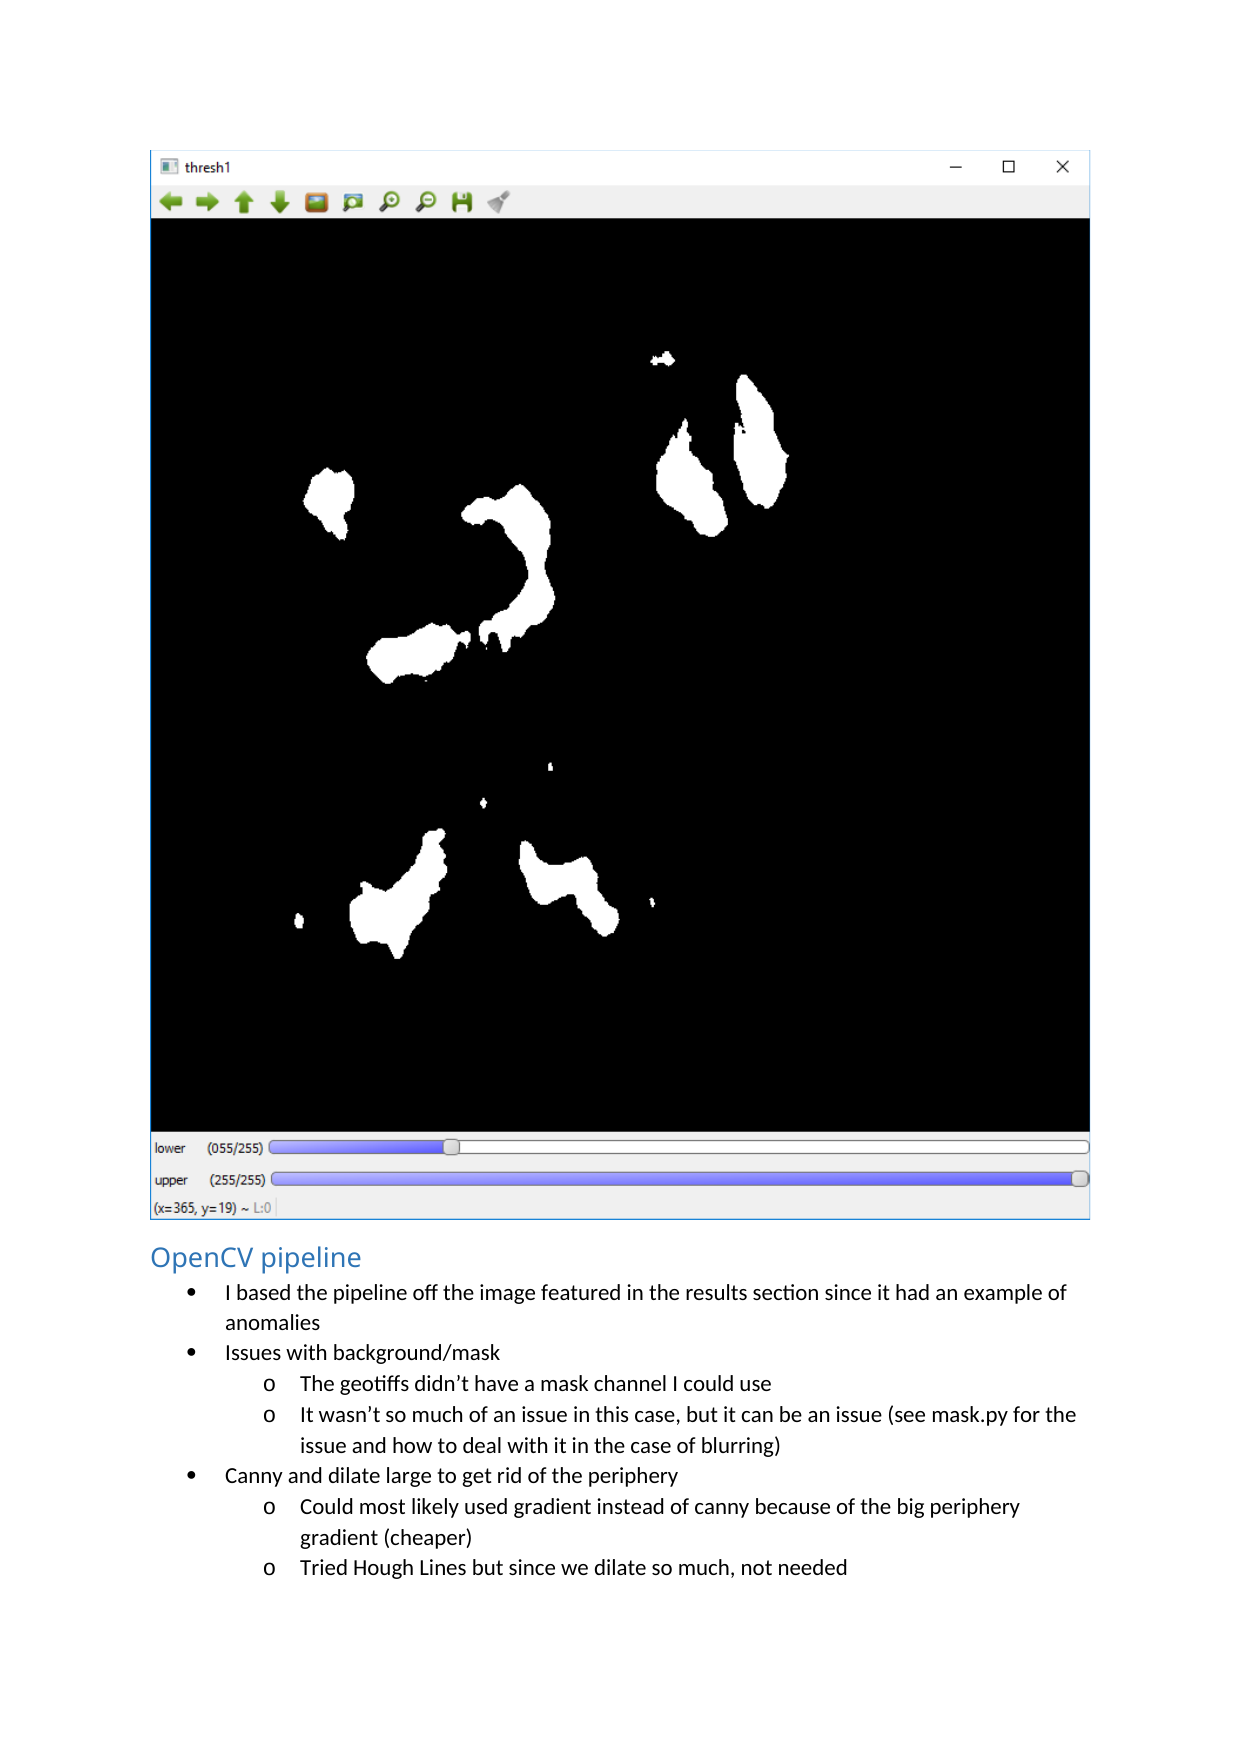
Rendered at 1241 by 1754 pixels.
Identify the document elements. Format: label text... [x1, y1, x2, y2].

list Canny and dilate large to get rid of the periphery [187, 1462, 1090, 1490]
list Tried Hough Lines but since we dilate so much, not needed [262, 1553, 1090, 1583]
subtitle OpenCV pipeline [150, 1238, 1090, 1275]
list The geotiffs didn’t have a mask channel I could use [262, 1369, 1090, 1398]
list Issues with background/mask [187, 1338, 1090, 1366]
list Could most likely used gradient instead of canny because of the big periphery gradient (cheaper) [262, 1492, 1090, 1551]
picture [150, 150, 1091, 1220]
list It wasn’t so much of an issue in this case, but it can be an issue (see mask.py for the issue and how to deal with it in the case of blurring) [262, 1400, 1090, 1459]
list I based the pipeline off the image featured in the results section since it had an example of anomalies [187, 1278, 1090, 1336]
